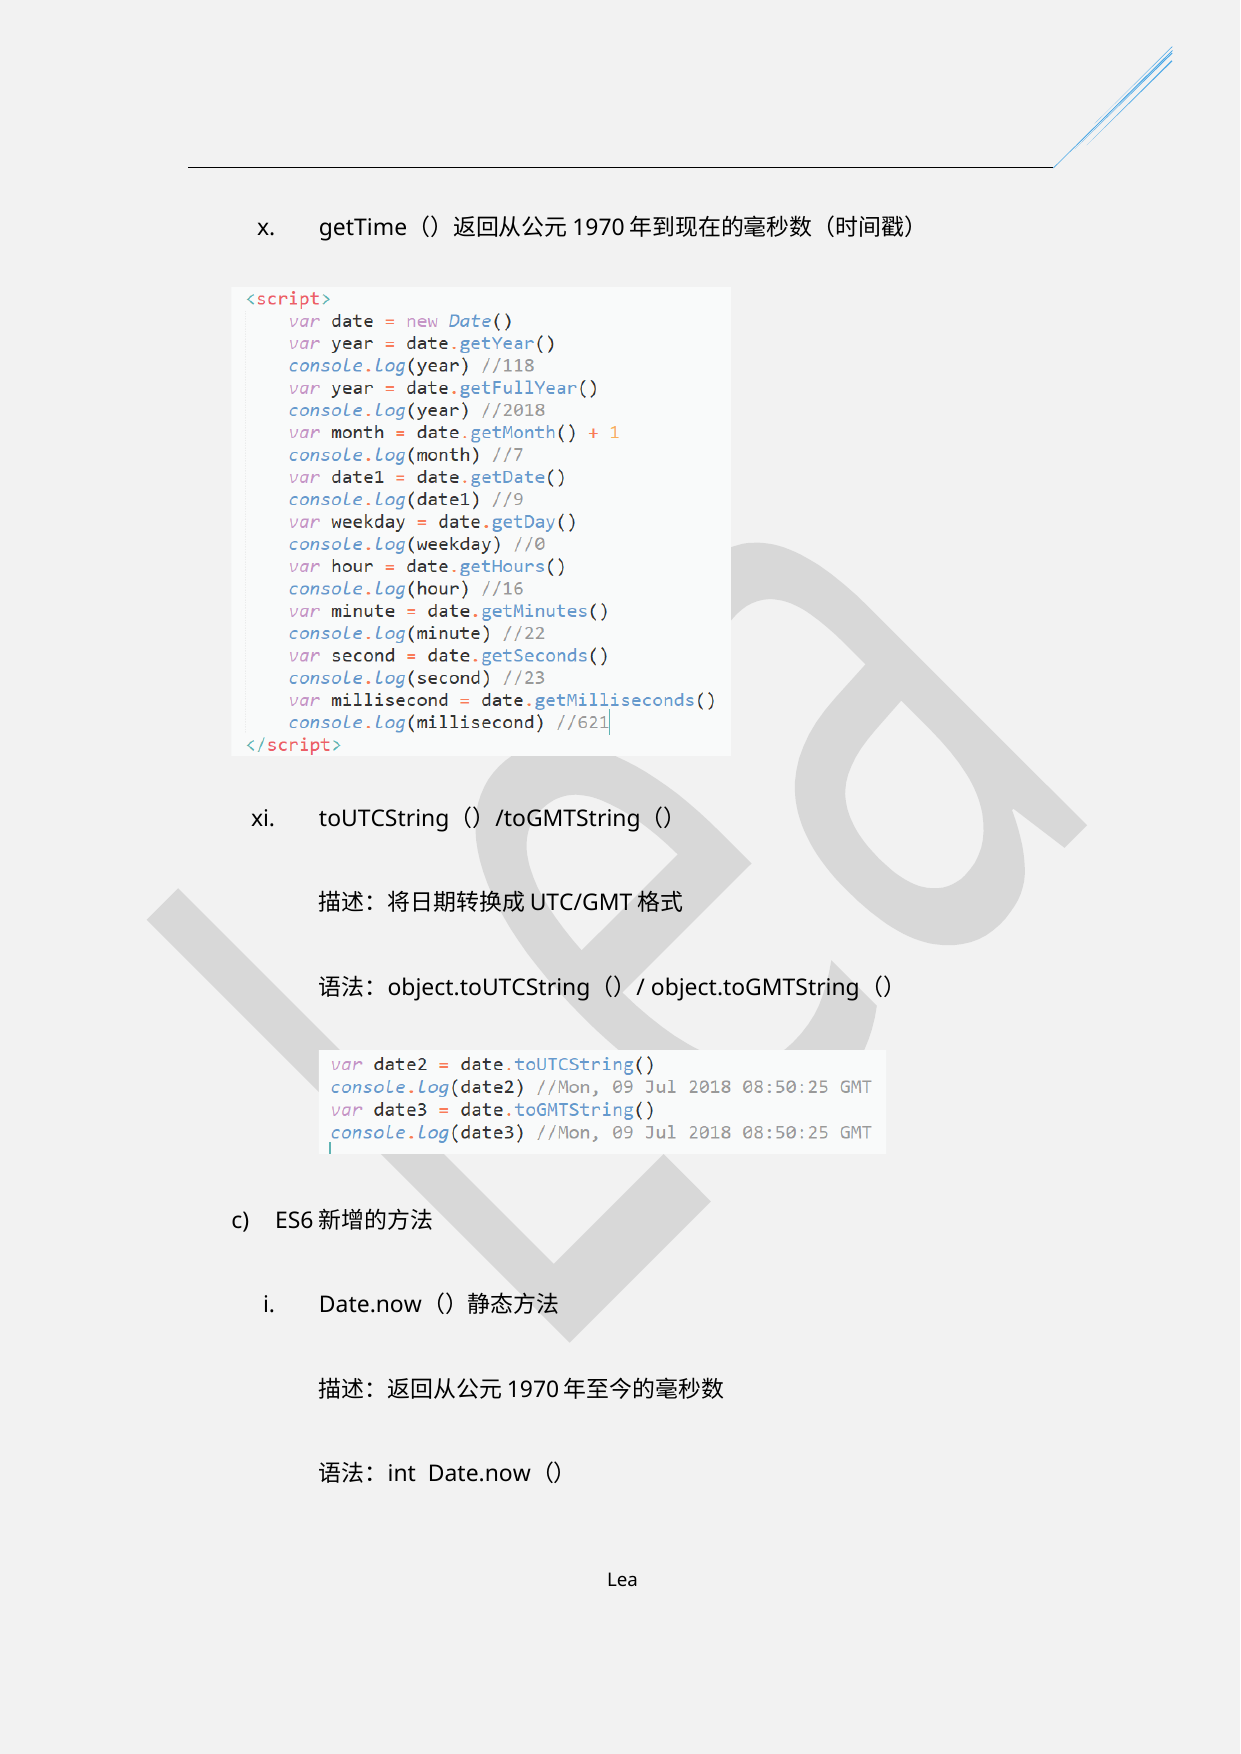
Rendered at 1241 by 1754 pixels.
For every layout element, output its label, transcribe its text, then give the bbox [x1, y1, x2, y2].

list 语法： [1082, 46, 1173, 143]
list ES6新增的方法 [231, 1186, 1053, 1251]
list Date.now（）静态方法 [275, 1270, 1053, 1335]
picture [231, 287, 731, 756]
picture [318, 1050, 887, 1154]
list 描述：将日期转换成UTC/GMT格式 [319, 868, 1053, 933]
list getTime（）返回从公元1970年到现在的毫秒数（时间戳） [275, 193, 1053, 258]
list toUTCString（）/toGMTString（） [275, 784, 1053, 849]
list 语法：int Date.now（） [319, 1439, 1053, 1504]
list 语法：object.toUTCString（）/ object.toGMTString（） [319, 953, 1053, 1018]
list 描述：返回从公元1970年至今的毫秒数 [319, 1355, 1053, 1420]
